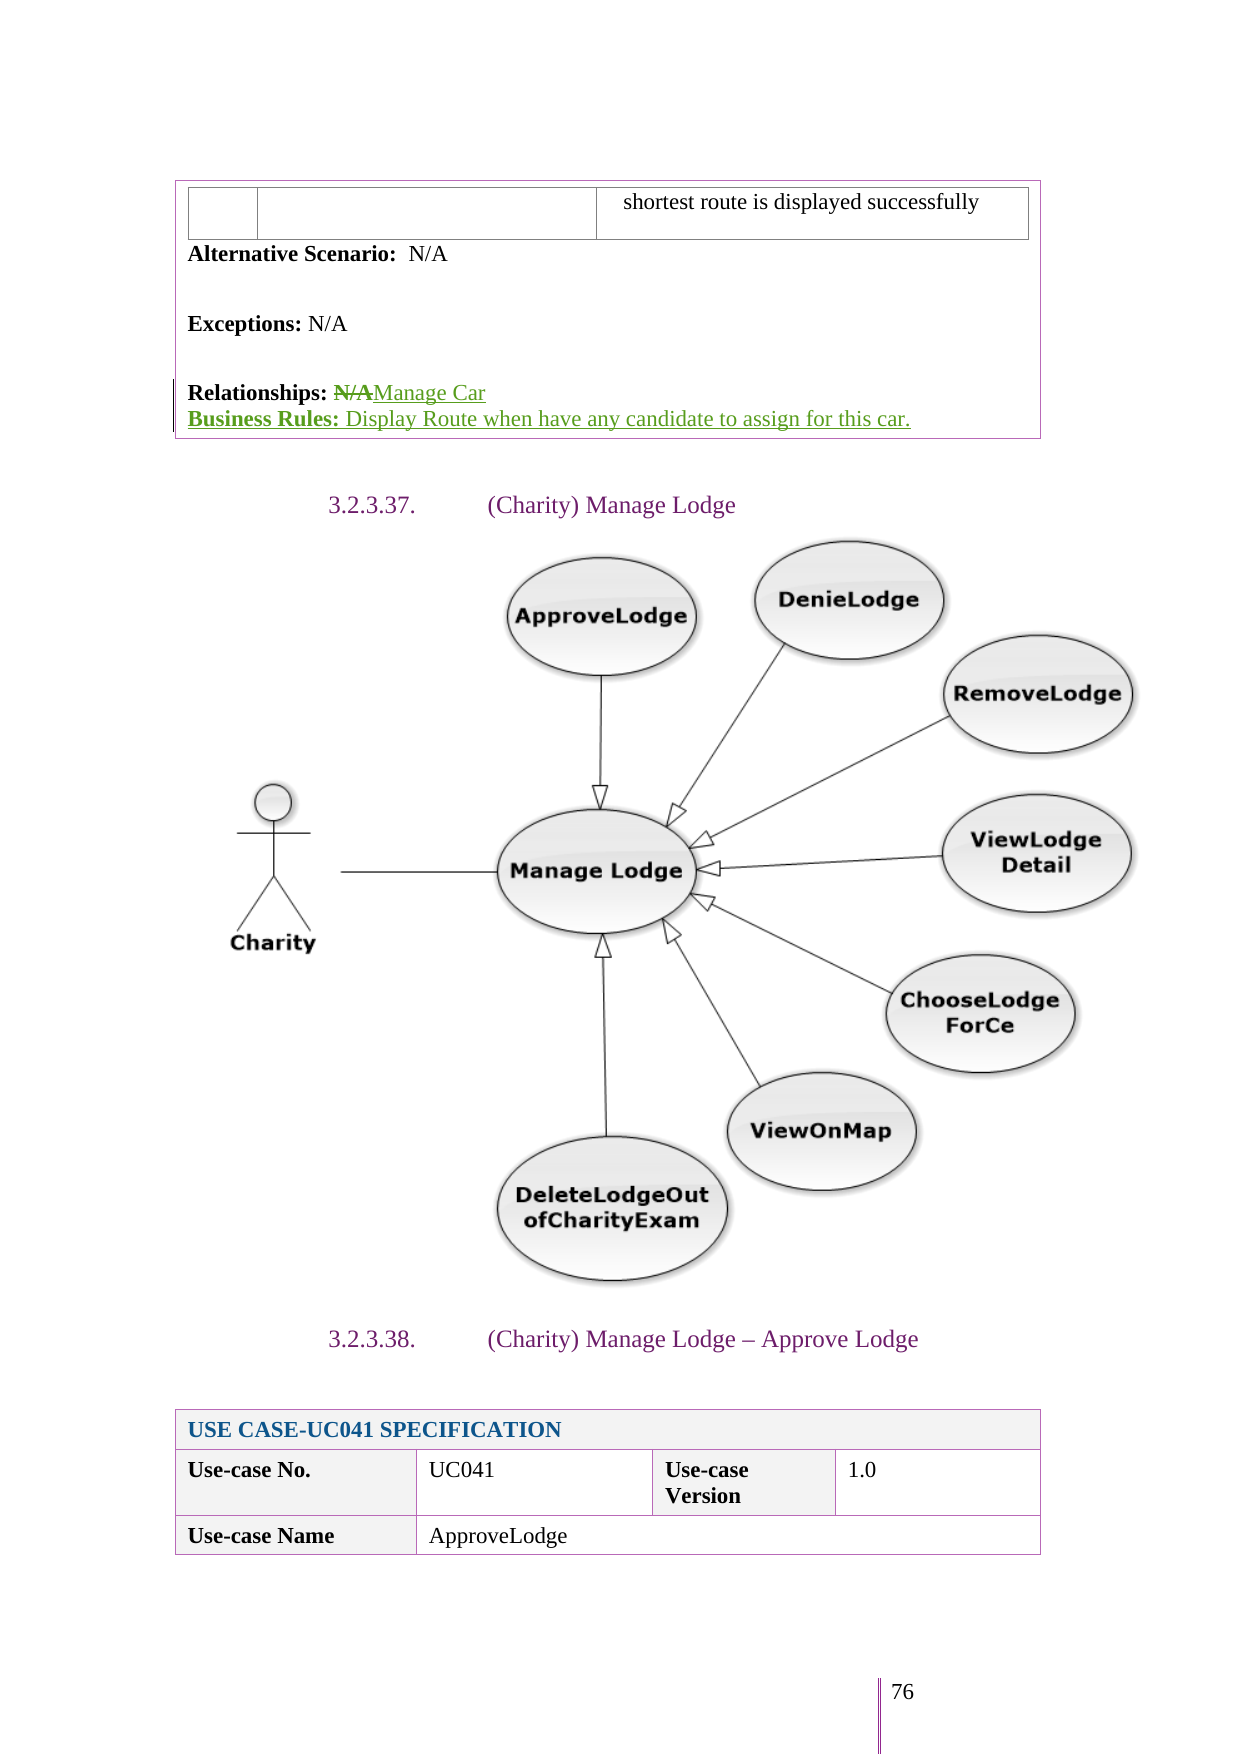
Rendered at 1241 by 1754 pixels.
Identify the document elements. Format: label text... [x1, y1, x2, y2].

table_header USE CASE-UC041 SPECIFICATION [176, 1410, 1040, 1449]
table_cell UC041 [417, 1450, 652, 1515]
table_cell Use-case Name [176, 1516, 416, 1554]
table_cell 1.0 [836, 1450, 1040, 1515]
table_cell Use-case Version [653, 1450, 835, 1515]
picture [187, 522, 1152, 1300]
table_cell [176, 181, 1040, 438]
table_cell ApproveLodge [417, 1516, 1040, 1554]
subtitle (Charity) Manage Lodge – Approve Lodge [328, 1324, 1053, 1353]
subtitle (Charity) Manage Lodge [328, 490, 1053, 518]
table_cell Use-case No. [176, 1450, 416, 1515]
